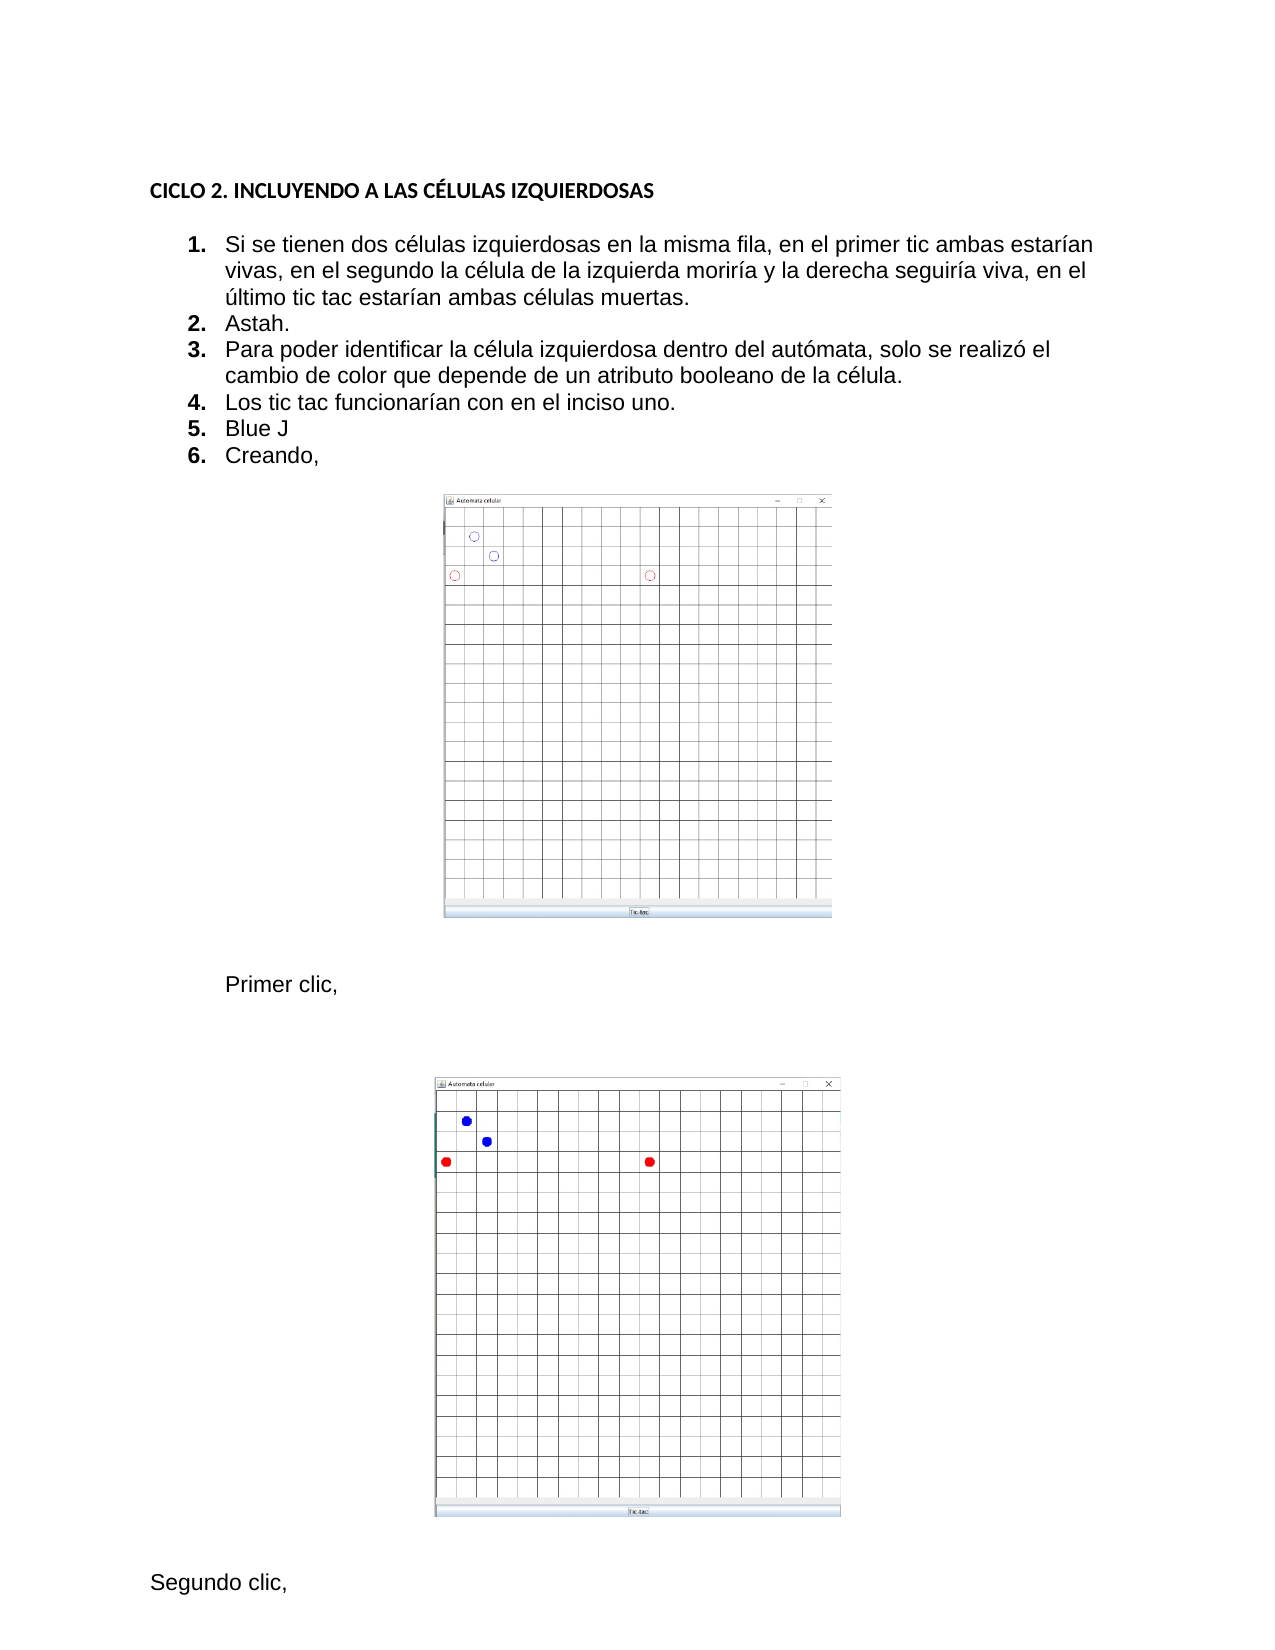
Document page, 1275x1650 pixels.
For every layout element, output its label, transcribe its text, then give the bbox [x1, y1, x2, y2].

text Primer clic, [150, 971, 1125, 997]
list Creando, [187, 442, 1125, 468]
list Los tic tac funcionarían con en el inciso uno. [187, 389, 1125, 415]
picture [434, 1077, 841, 1517]
list Para poder identificar la célula izquierdosa dentro del autómata, solo se realizó el cambio de color que depende de un atributo booleano de la célula. [187, 336, 1125, 389]
text CICLO 2. INCLUYENDO A LAS CÉLULAS IZQUIERDOSAS [150, 176, 1125, 204]
list Astah. [187, 310, 1125, 336]
list Si se tienen dos células izquierdosas en la misma fila, en el primer tic ambas estarían vivas, en el segundo la célula de la izquierda moriría y la derecha seguiría viva, en el último tic tac estarían ambas células muertas. [187, 231, 1125, 310]
picture [443, 494, 832, 918]
text Segundo clic, [150, 1569, 1125, 1596]
list Blue J [187, 415, 1125, 442]
